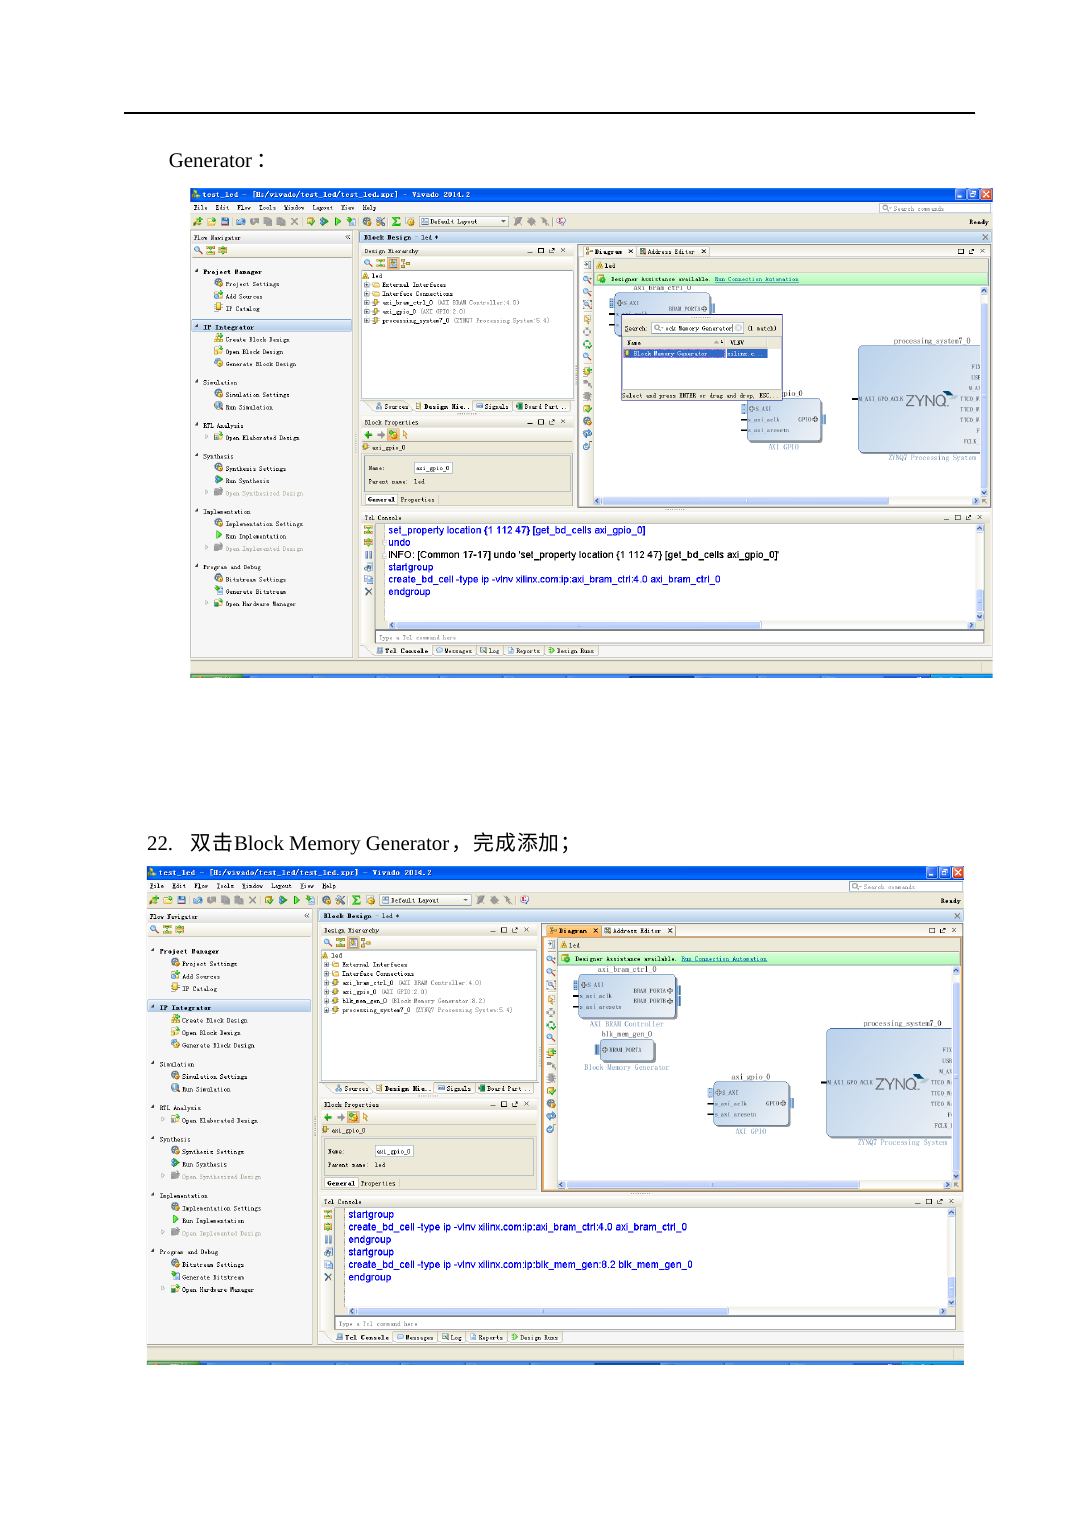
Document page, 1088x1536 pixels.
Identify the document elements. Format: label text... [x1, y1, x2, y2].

picture [190, 188, 993, 678]
picture [146, 866, 964, 1365]
text 22. 双击Block Memory Generator，完成添加； [125, 825, 974, 857]
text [147, 142, 974, 175]
